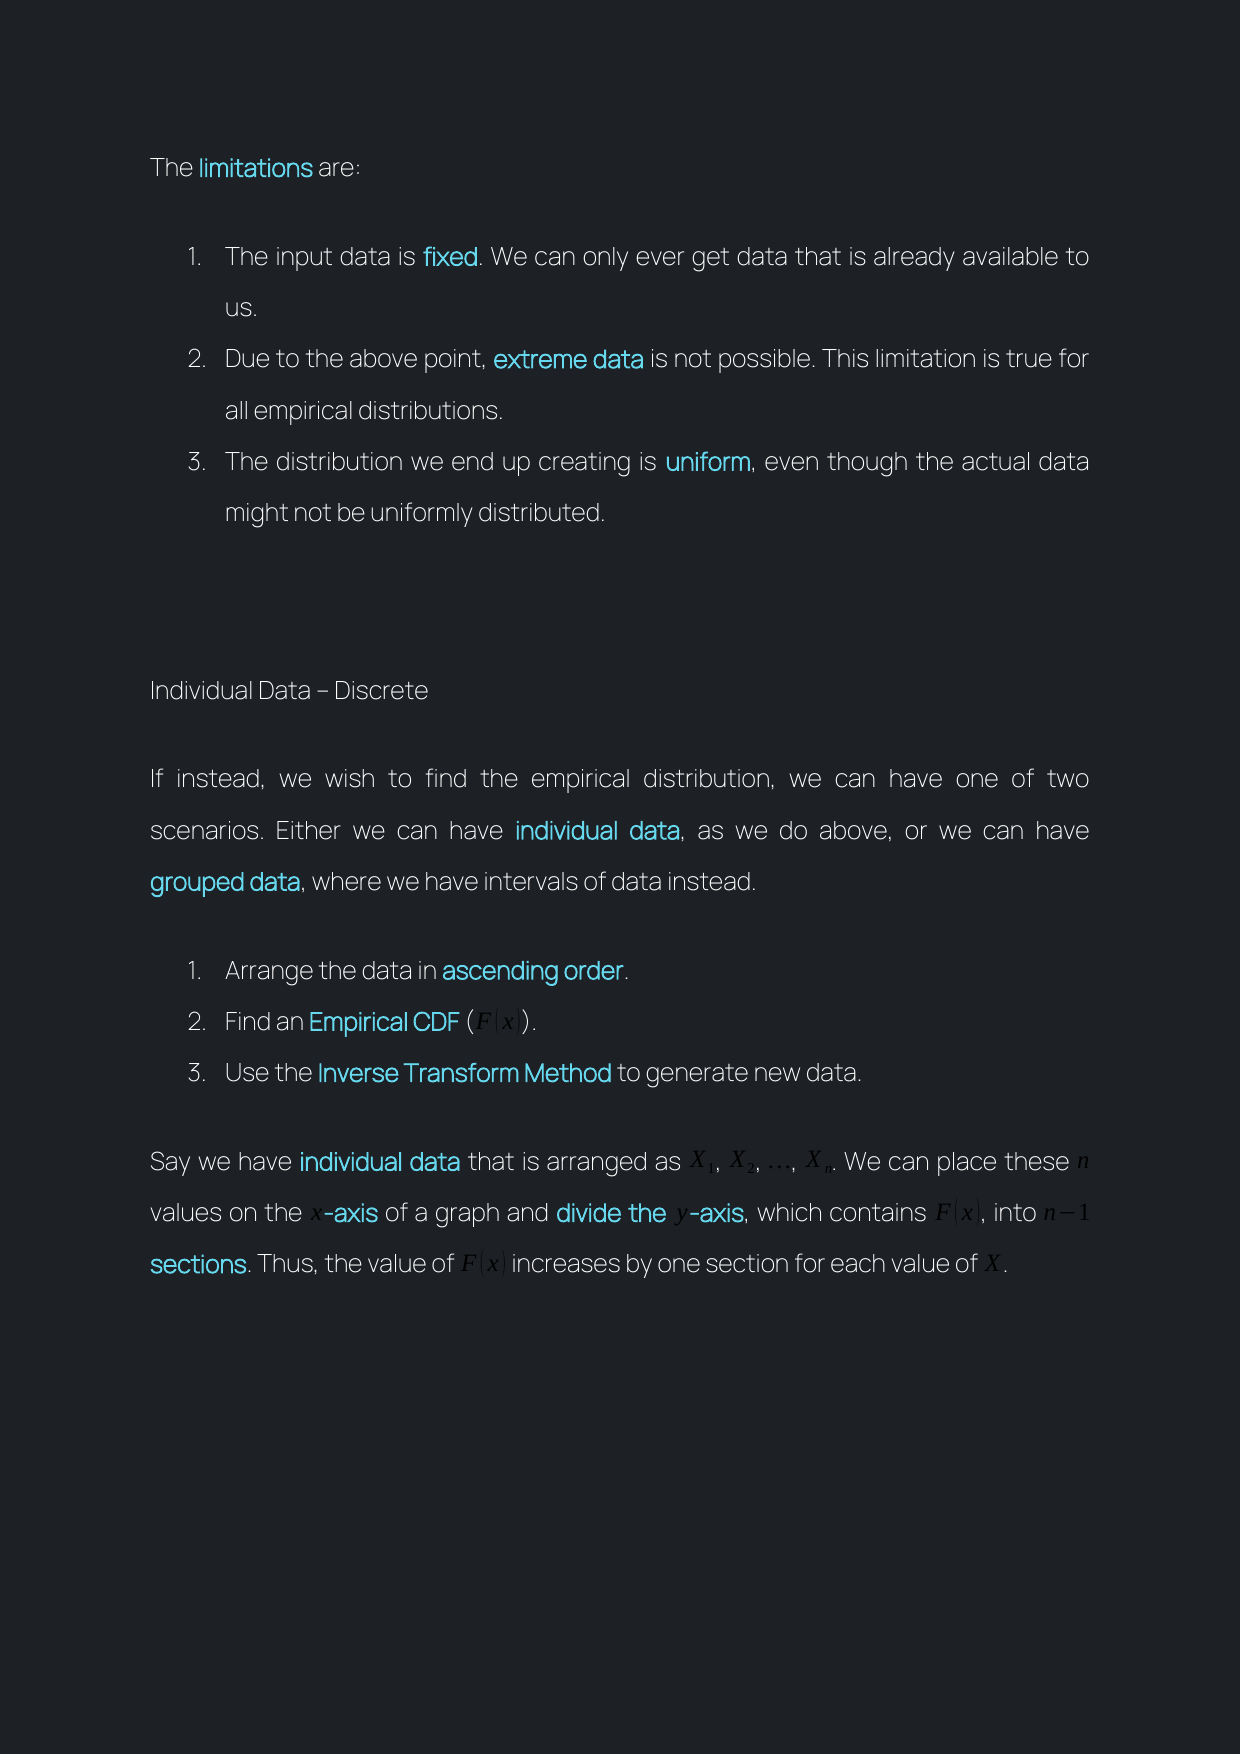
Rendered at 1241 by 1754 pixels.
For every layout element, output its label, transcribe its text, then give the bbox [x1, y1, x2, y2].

subtitle Individual Data – Discrete [150, 672, 1090, 707]
list Find an Empirical CDF (). [187, 1004, 1090, 1038]
text If instead, we wish to find the empirical distribution, we can have one of two scenarios. Either we can have individual data, as we do above, or we can have grouped data, where we have intervals of data instead. [150, 761, 1090, 898]
list The distribution we end up creating is uniform, even though the actual data might not be uniformly distributed. [187, 444, 1090, 529]
text The limitations are: [150, 150, 1090, 184]
list The input data is fixed. We can only ever get data that is already available to us. [187, 239, 1090, 324]
text Say we have individual data that is arranged as , , , . We can place these values on the -axis of a graph and divide the -axis, which contains , into sections. Thus, the value of increases by one section for each value of . [150, 1144, 1090, 1280]
list Due to the above point, extreme data is not possible. This limitation is true for all empirical distributions. [187, 341, 1090, 427]
list Use the Inverse Transform Method to generate new data. [187, 1055, 1090, 1089]
list Arrange the data in ascending order. [187, 952, 1090, 987]
